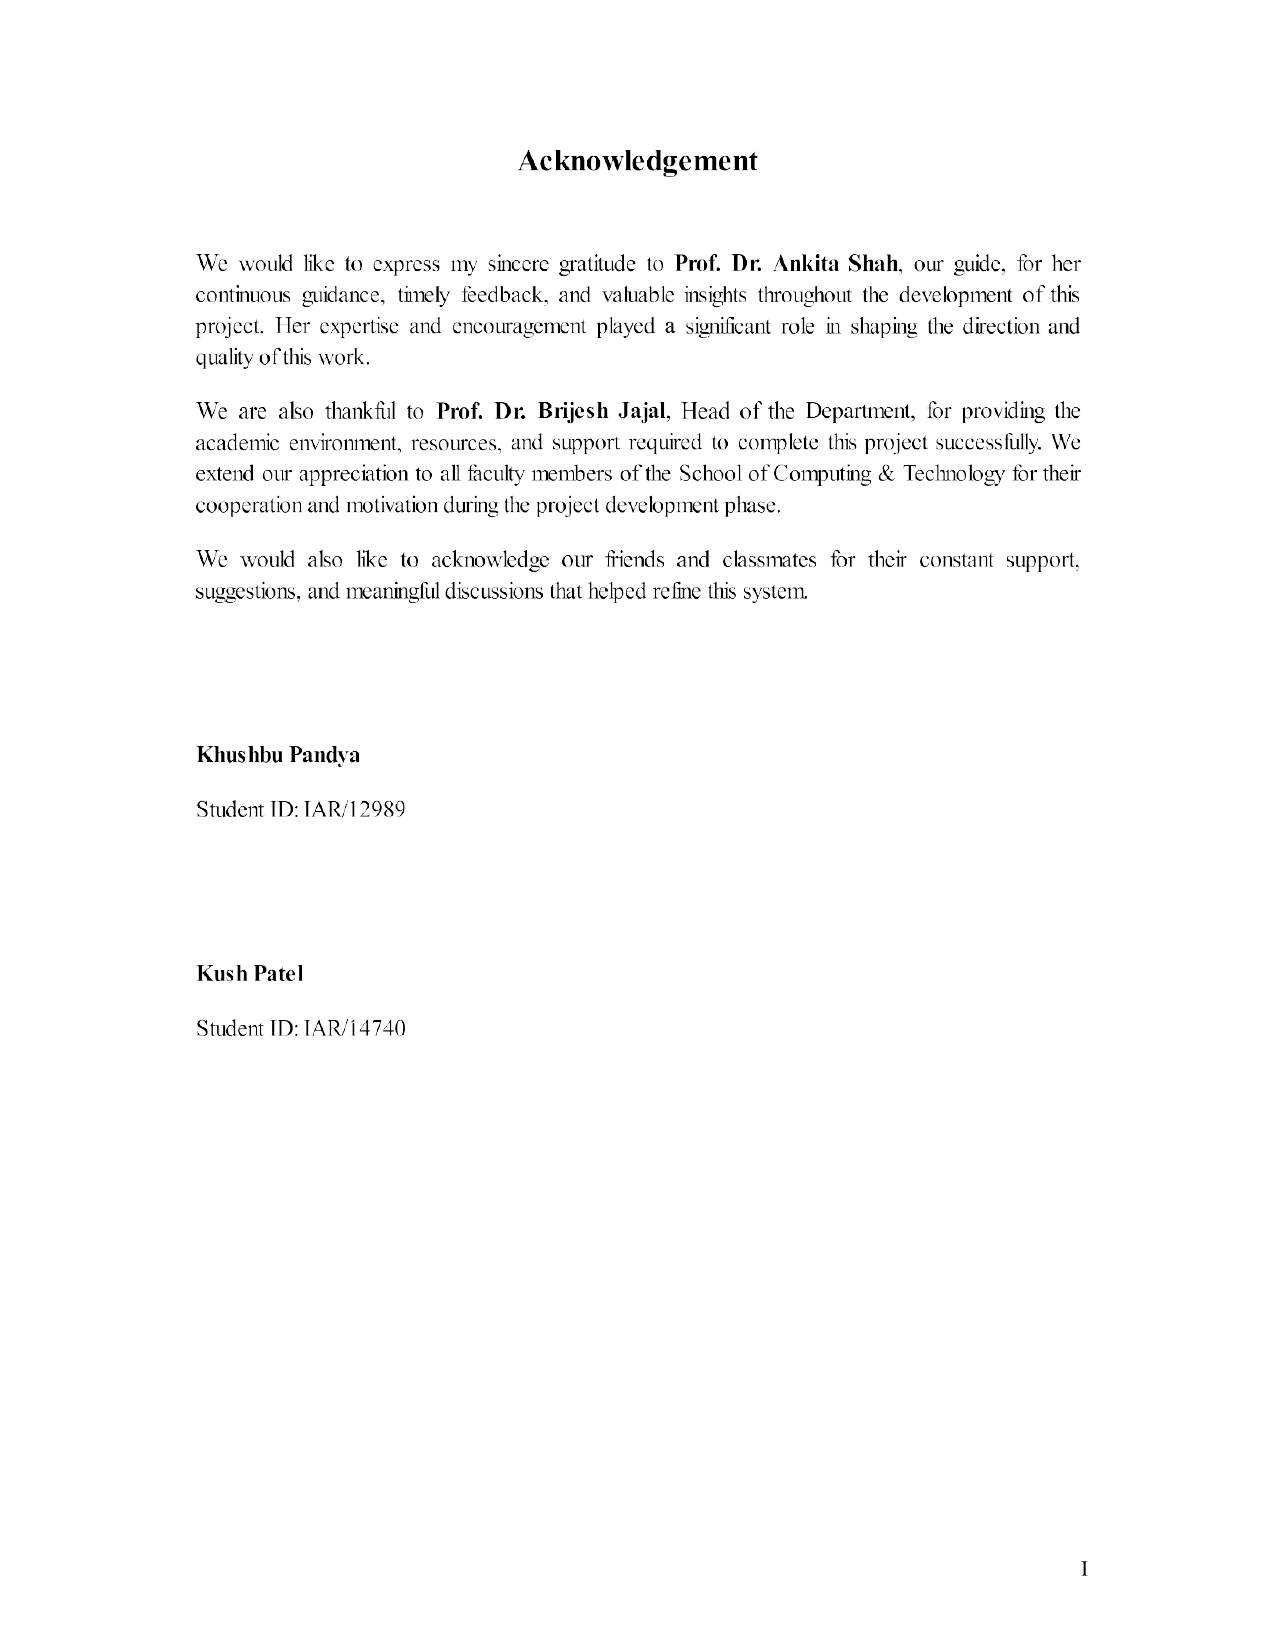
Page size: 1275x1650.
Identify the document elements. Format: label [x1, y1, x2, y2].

picture [868, 550, 907, 567]
picture [195, 254, 1081, 369]
picture [197, 800, 405, 817]
picture [196, 746, 360, 767]
picture [830, 550, 856, 567]
picture [197, 1019, 405, 1036]
picture [196, 401, 1081, 517]
picture [196, 550, 816, 603]
picture [920, 552, 994, 567]
picture [517, 150, 758, 177]
picture [1007, 552, 1079, 572]
picture [196, 965, 303, 981]
